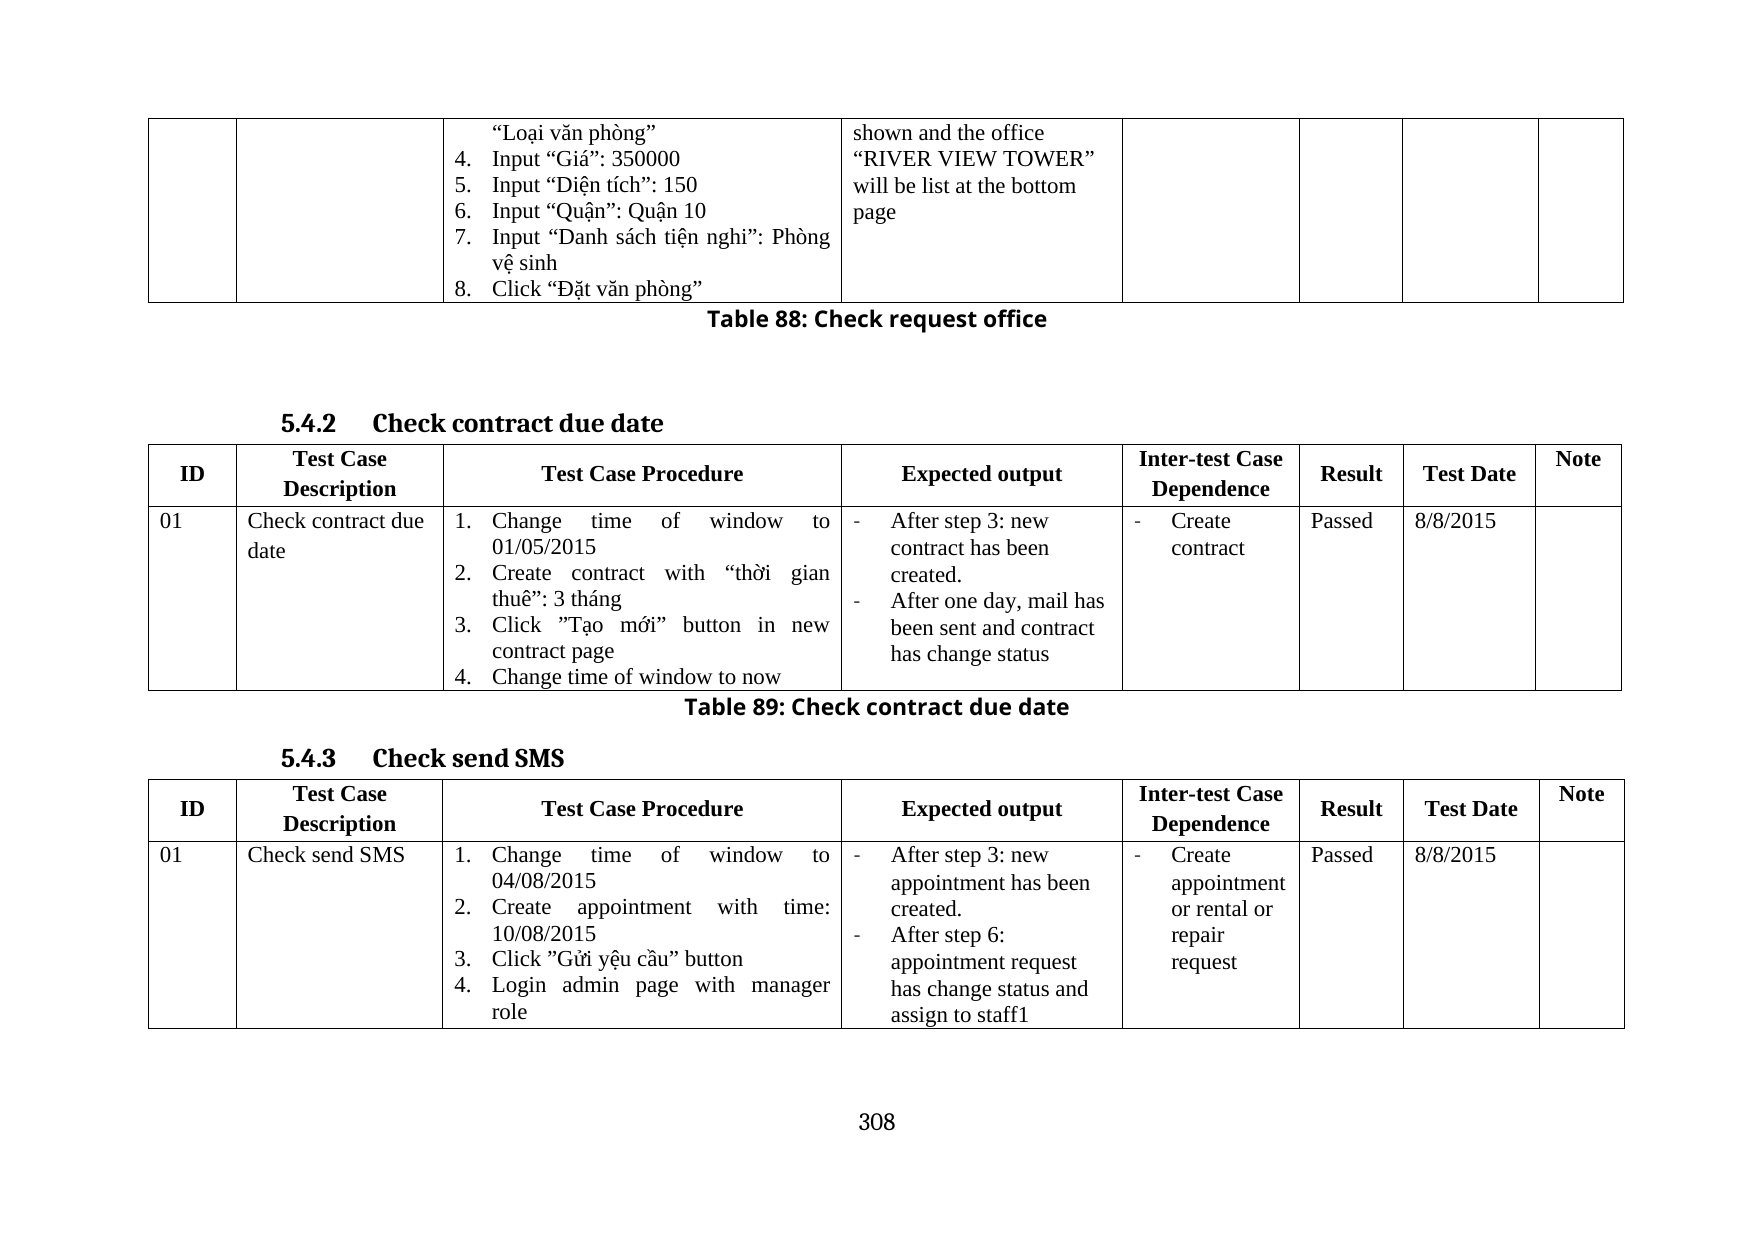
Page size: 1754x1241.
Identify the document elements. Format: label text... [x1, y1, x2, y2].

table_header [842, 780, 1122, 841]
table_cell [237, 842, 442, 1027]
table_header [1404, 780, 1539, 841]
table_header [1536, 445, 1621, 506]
text Table 89: Check contract due date [148, 691, 1606, 722]
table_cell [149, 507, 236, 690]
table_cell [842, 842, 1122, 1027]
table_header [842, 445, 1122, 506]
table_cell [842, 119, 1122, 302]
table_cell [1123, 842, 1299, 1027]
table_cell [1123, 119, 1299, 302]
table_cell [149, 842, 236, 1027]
text Table 88: Check request office [148, 303, 1606, 334]
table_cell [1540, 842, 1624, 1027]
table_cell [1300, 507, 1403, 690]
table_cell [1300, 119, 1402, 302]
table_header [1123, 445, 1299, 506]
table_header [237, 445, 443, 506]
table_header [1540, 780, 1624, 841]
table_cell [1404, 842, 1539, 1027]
subtitle Check contract due date [281, 408, 1606, 440]
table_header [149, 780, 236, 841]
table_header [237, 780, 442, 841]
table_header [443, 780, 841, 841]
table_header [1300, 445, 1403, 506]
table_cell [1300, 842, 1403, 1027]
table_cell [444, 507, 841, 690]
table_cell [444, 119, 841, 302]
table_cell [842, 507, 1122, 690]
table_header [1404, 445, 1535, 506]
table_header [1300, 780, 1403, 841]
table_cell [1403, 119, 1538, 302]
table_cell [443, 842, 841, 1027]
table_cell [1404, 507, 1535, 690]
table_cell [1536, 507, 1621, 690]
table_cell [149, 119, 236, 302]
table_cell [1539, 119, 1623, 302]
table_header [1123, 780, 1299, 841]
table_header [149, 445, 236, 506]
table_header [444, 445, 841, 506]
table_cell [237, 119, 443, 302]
subtitle Check send SMS [281, 743, 1606, 774]
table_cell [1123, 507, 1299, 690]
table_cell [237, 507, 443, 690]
